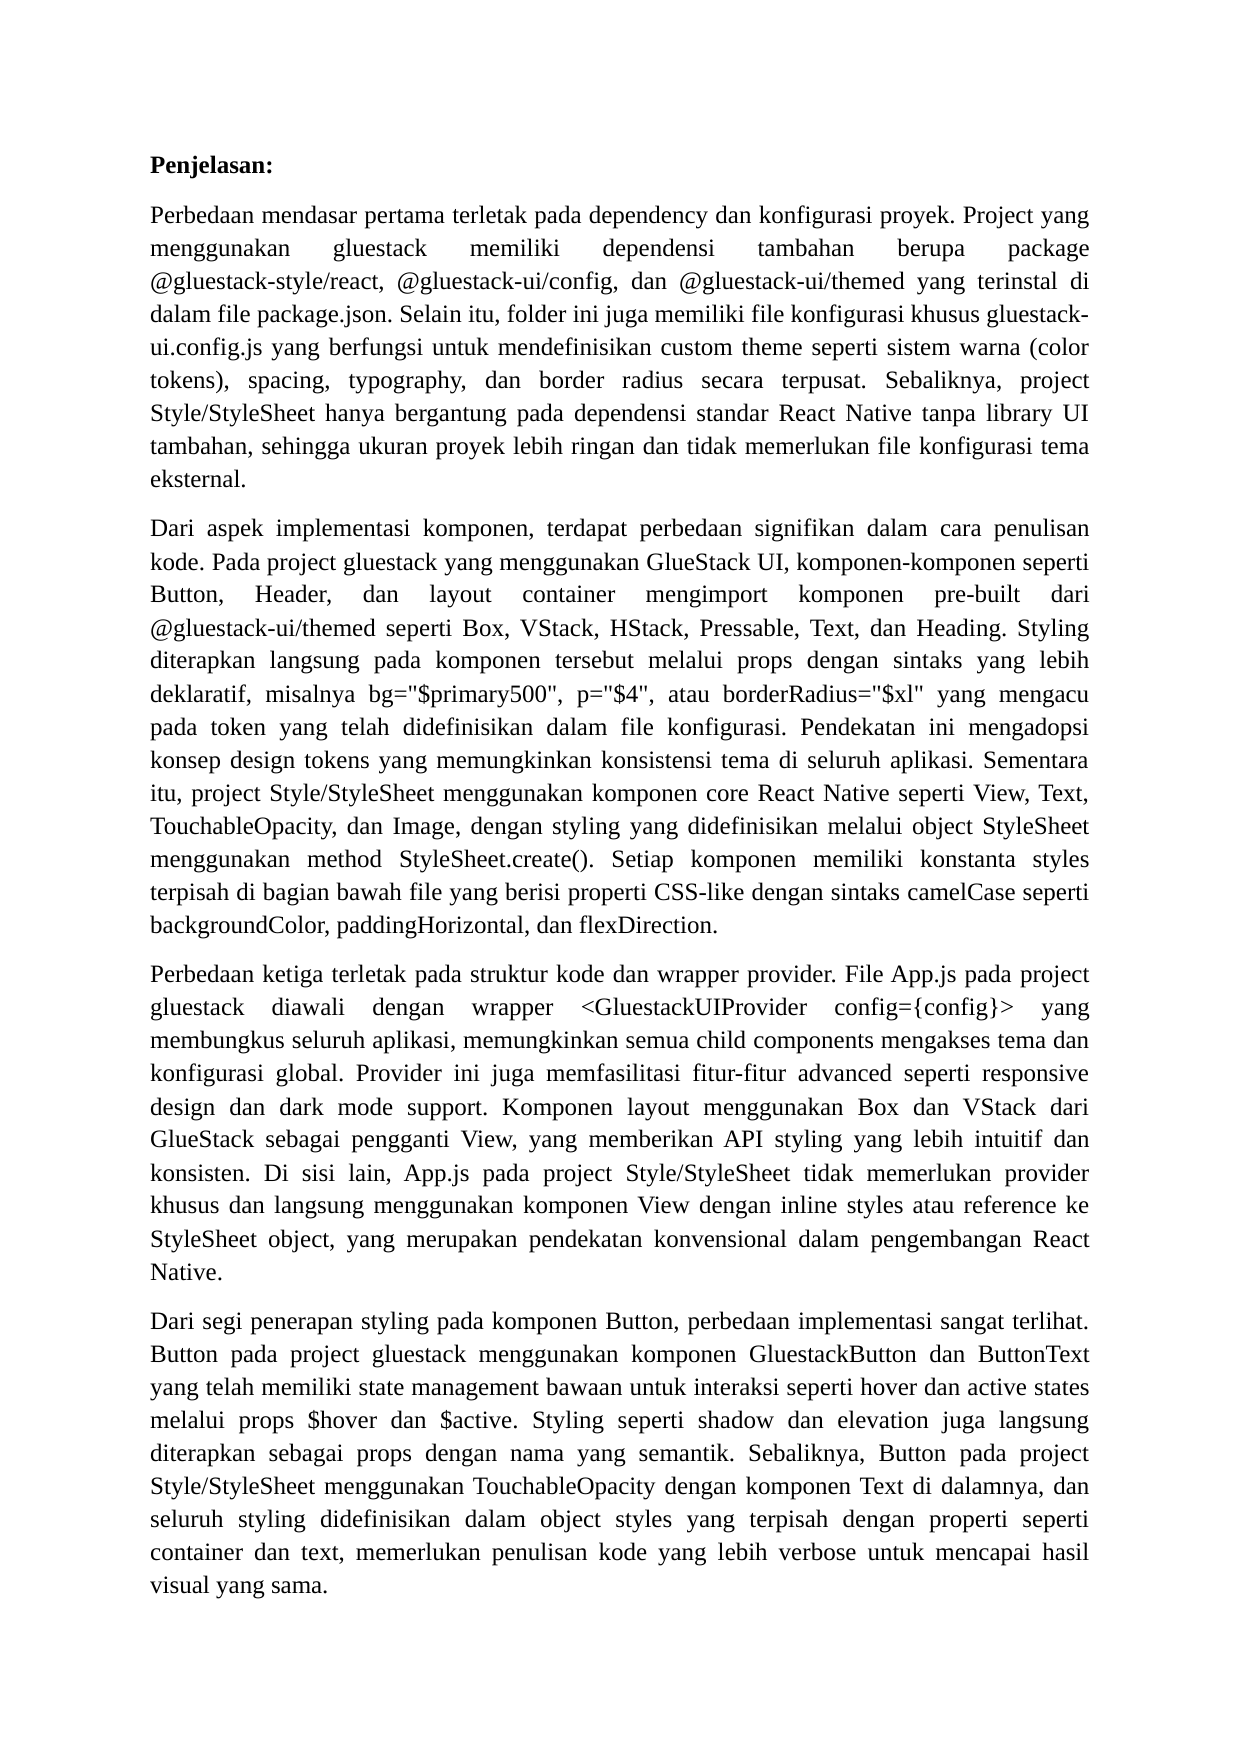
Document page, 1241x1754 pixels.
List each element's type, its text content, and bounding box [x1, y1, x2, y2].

text Penjelasan: [150, 150, 1090, 179]
text Dari segi penerapan styling pada komponen Button, perbedaan implementasi sangat terlihat. Button pada project gluestack menggunakan komponen GluestackButton dan ButtonText yang telah memiliki state management bawaan untuk interaksi seperti hover dan active states melalui props $hover dan $active. Styling seperti shadow dan elevation juga langsung diterapkan sebagai props dengan nama yang semantik. Sebaliknya, Button pada project Style/StyleSheet menggunakan TouchableOpacity dengan komponen Text di dalamnya, dan seluruh styling didefinisikan dalam object styles yang terpisah dengan properti seperti container dan text, memerlukan penulisan kode yang lebih verbose untuk mencapai hasil visual yang sama. [150, 1306, 1090, 1599]
text Perbedaan ketiga terletak pada struktur kode dan wrapper provider. File App.js pada project gluestack diawali dengan wrapper <GluestackUIProvider config={config}> yang membungkus seluruh aplikasi, memungkinkan semua child components mengakses tema dan konfigurasi global. Provider ini juga memfasilitasi fitur-fitur advanced seperti responsive design dan dark mode support. Komponen layout menggunakan Box dan VStack dari GlueStack sebagai pengganti View, yang memberikan API styling yang lebih intuitif dan konsisten. Di sisi lain, App.js pada project Style/StyleSheet tidak memerlukan provider khusus dan langsung menggunakan komponen View dengan inline styles atau reference ke StyleSheet object, yang merupakan pendekatan konvensional dalam pengembangan React Native. [150, 959, 1090, 1285]
text Perbedaan mendasar pertama terletak pada dependency dan konfigurasi proyek. Project yang menggunakan gluestack memiliki dependensi tambahan berupa package @gluestack-style/react, @gluestack-ui/config, dan @gluestack-ui/themed yang terinstal di dalam file package.json. Selain itu, folder ini juga memiliki file konfigurasi khusus gluestack-ui.config.js yang berfungsi untuk mendefinisikan custom theme seperti sistem warna (color tokens), spacing, typography, dan border radius secara terpusat. Sebaliknya, project Style/StyleSheet hanya bergantung pada dependensi standar React Native tanpa library UI tambahan, sehingga ukuran proyek lebih ringan dan tidak memerlukan file konfigurasi tema eksternal. [150, 200, 1090, 493]
text Dari aspek implementasi komponen, terdapat perbedaan signifikan dalam cara penulisan kode. Pada project gluestack yang menggunakan GlueStack UI, komponen-komponen seperti Button, Header, dan layout container mengimport komponen pre-built dari @gluestack-ui/themed seperti Box, VStack, HStack, Pressable, Text, dan Heading. Styling diterapkan langsung pada komponen tersebut melalui props dengan sintaks yang lebih deklaratif, misalnya bg="$primary500", p="$4", atau borderRadius="$xl" yang mengacu pada token yang telah didefinisikan dalam file konfigurasi. Pendekatan ini mengadopsi konsep design tokens yang memungkinkan konsistensi tema di seluruh aplikasi. Sementara itu, project Style/StyleSheet menggunakan komponen core React Native seperti View, Text, TouchableOpacity, dan Image, dengan styling yang didefinisikan melalui object StyleSheet menggunakan method StyleSheet.create(). Setiap komponen memiliki konstanta styles terpisah di bagian bawah file yang berisi properti CSS-like dengan sintaks camelCase seperti backgroundColor, paddingHorizontal, dan flexDirection. [150, 513, 1090, 938]
